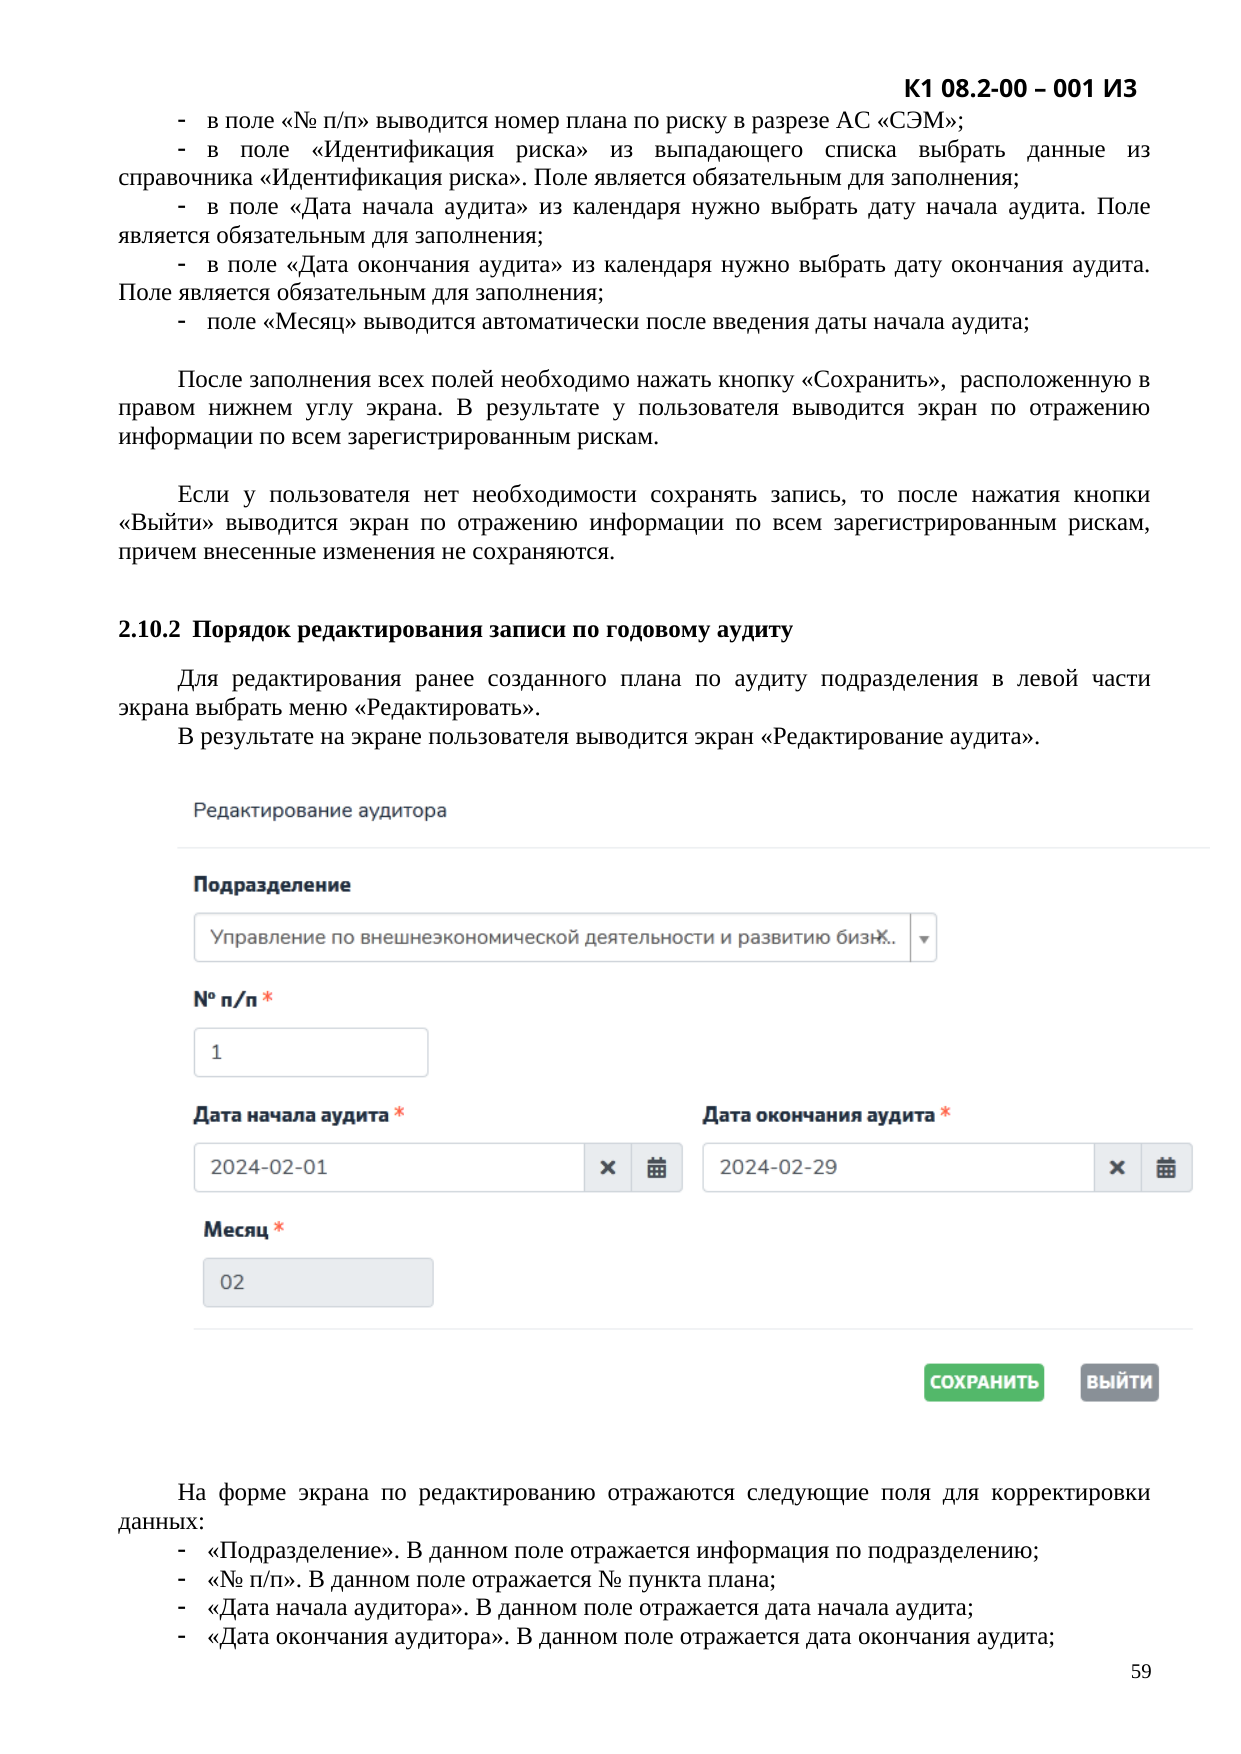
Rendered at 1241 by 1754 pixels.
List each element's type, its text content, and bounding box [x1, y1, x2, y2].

text Для редактирования ранее созданного плана по аудиту подразделения в левой части экрана выбрать меню «Редактировать». [118, 663, 1152, 721]
list «№ п/п». В данном поле отражается № пункта плана; [177, 1564, 1152, 1592]
text Если у пользователя нет необходимости сохранять запись, то после нажатия кнопки «Выйти» выводится экран по отражению информации по всем зарегистрированным рискам, причем внесенные изменения не сохраняются. [118, 479, 1152, 565]
list в поле «Идентификация риска» из выпадающего списка выбрать данные из справочника «Идентификация риска». Поле является обязательным для заполнения; [118, 134, 1152, 191]
list в поле «№ п/п» выводится номер плана по риску в разрезе АС «СЭМ»; [118, 105, 1152, 134]
list «Подразделение». В данном поле отражается информация по подразделению; [177, 1535, 1152, 1564]
picture [177, 778, 1210, 1454]
list в поле «Дата начала аудита» из календаря нужно выбрать дату начала аудита. Поле является обязательным для заполнения; [118, 191, 1152, 249]
text После заполнения всех полей необходимо нажать кнопку «Сохранить», расположенную в правом нижнем углу экрана. В результате у пользователя выводится экран по отражению информации по всем зарегистрированным рискам. [118, 364, 1152, 450]
text В результате на экране пользователя выводится экран «Редактирование аудита». [118, 721, 1152, 749]
text На форме экрана по редактированию отражаются следующие поля для корректировки данных: [118, 1477, 1152, 1535]
list «Дата начала аудитора». В данном поле отражается дата начала аудита; [177, 1592, 1152, 1621]
list «Дата окончания аудитора». В данном поле отражается дата окончания аудита; [177, 1621, 1152, 1650]
list поле «Месяц» выводится автоматически после введения даты начала аудита; [118, 306, 1152, 335]
subtitle Порядок редактирования записи по годовому аудиту [118, 614, 1152, 643]
list в поле «Дата окончания аудита» из календаря нужно выбрать дату окончания аудита. Поле является обязательным для заполнения; [118, 249, 1152, 306]
